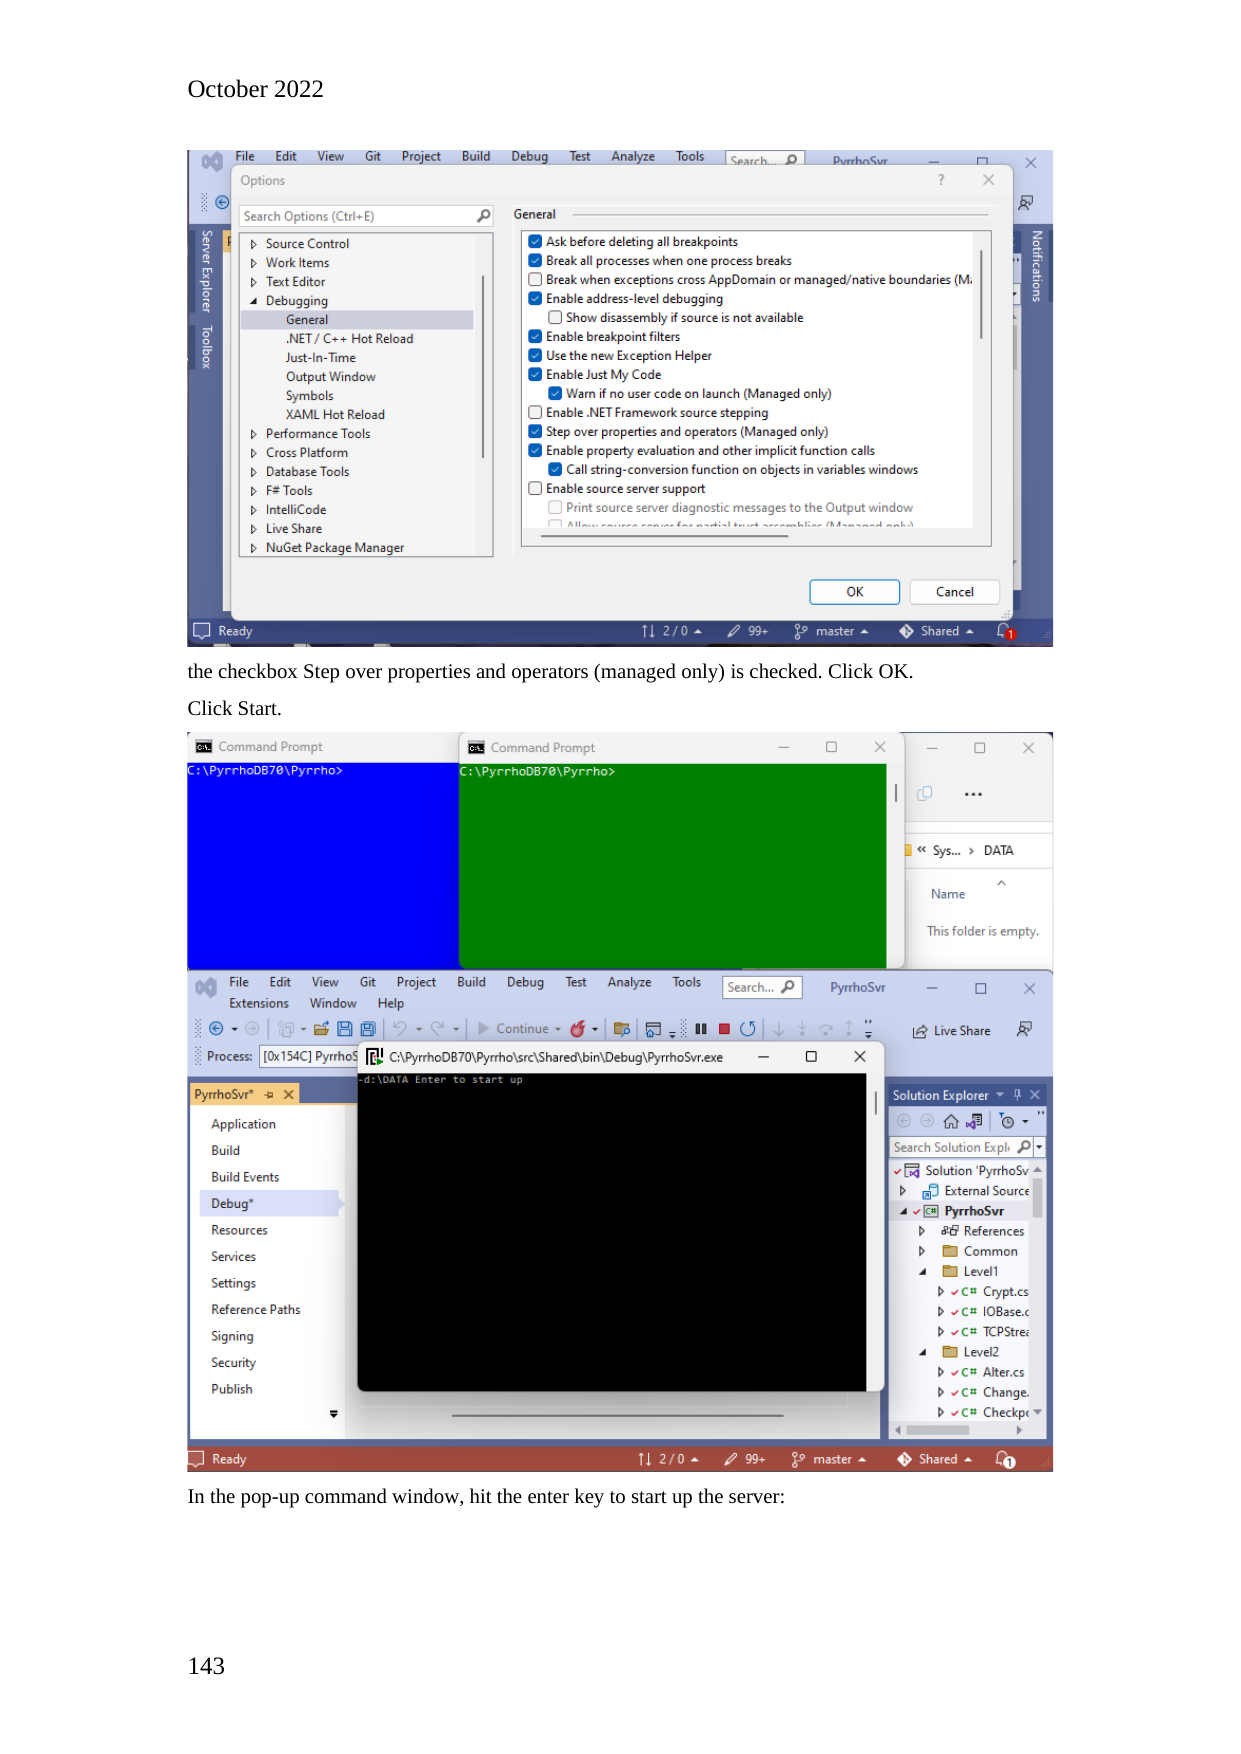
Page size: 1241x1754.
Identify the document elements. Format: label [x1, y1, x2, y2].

picture [187, 150, 1054, 647]
picture [187, 732, 1054, 1472]
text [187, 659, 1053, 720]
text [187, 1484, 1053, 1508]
